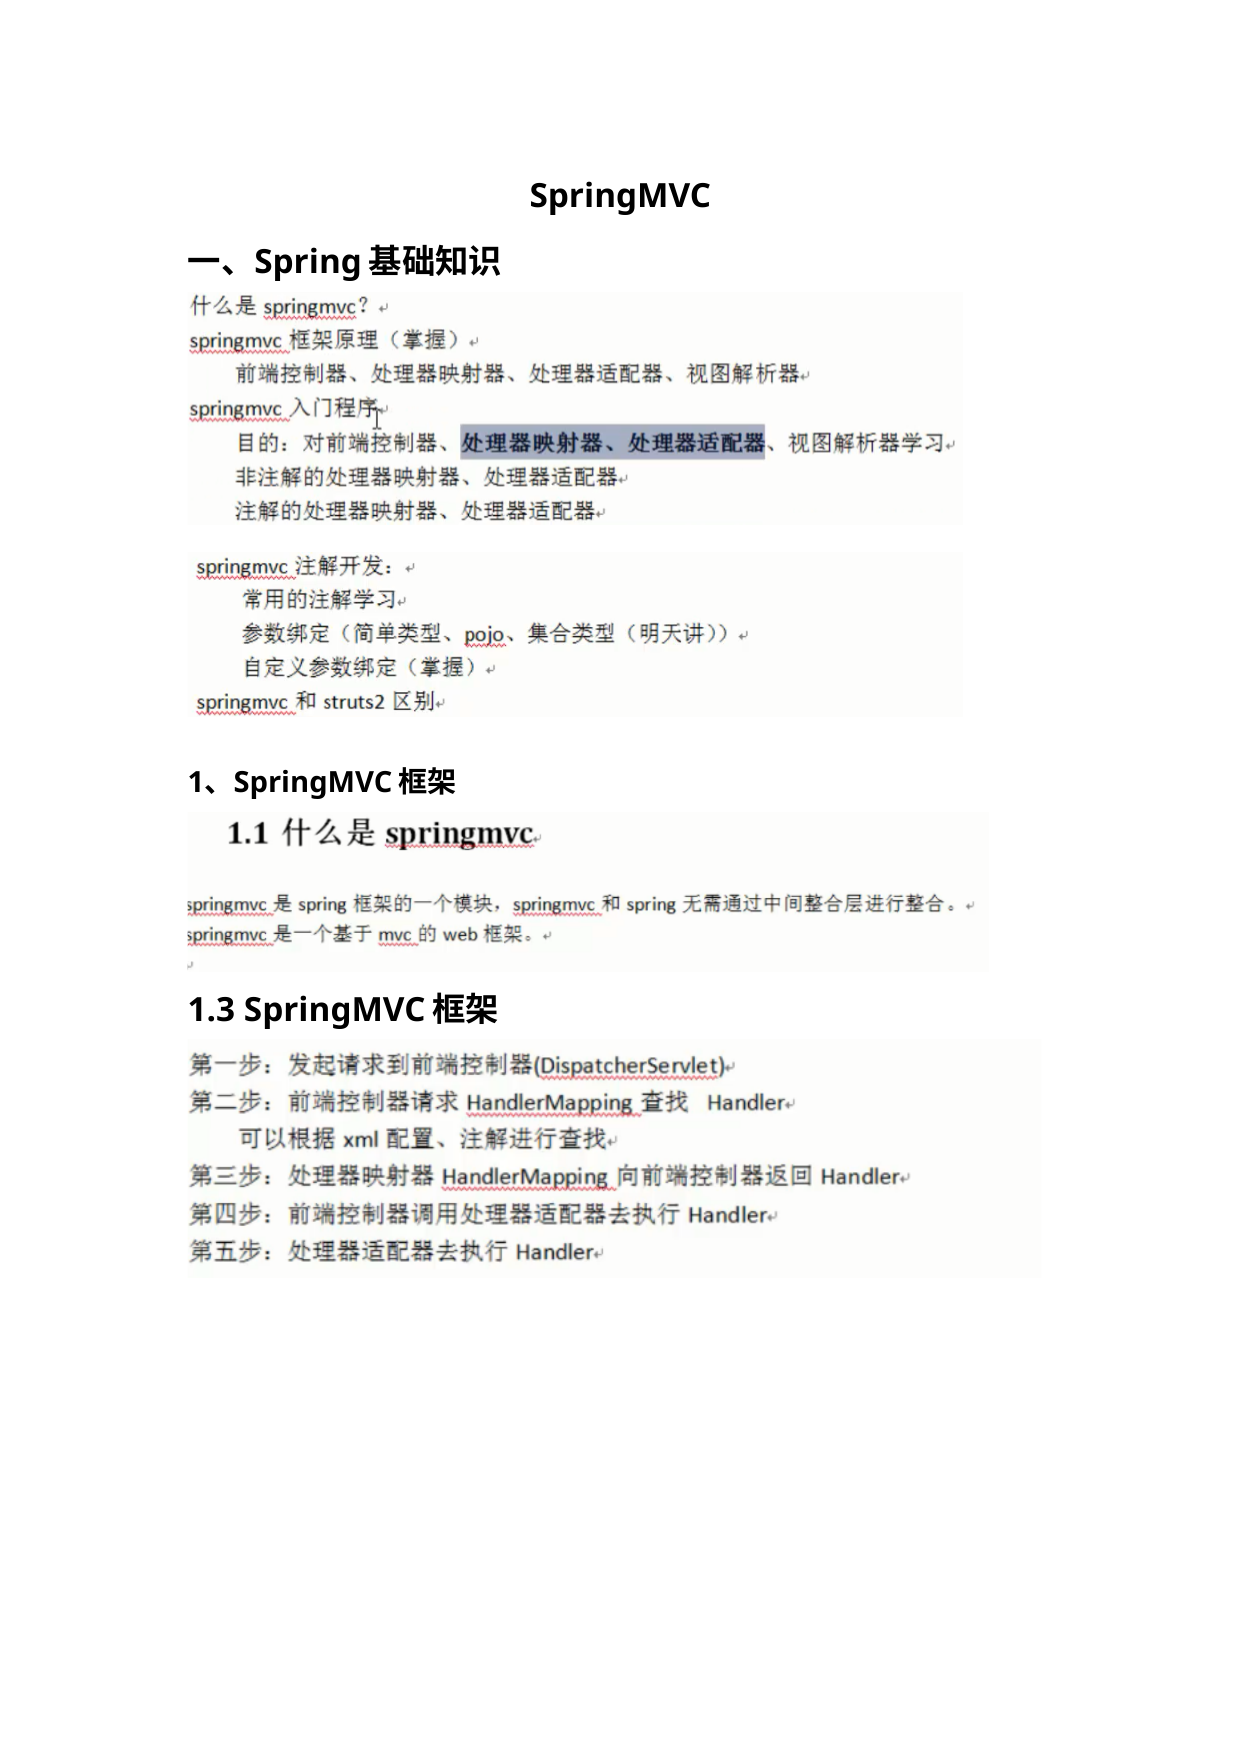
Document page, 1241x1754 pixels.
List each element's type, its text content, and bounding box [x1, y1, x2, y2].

text 一、Spring基础知识 [187, 227, 1053, 292]
text SpringMVC [187, 162, 1053, 227]
picture [187, 552, 963, 717]
text 1.3 SpringMVC框架 [187, 974, 1053, 1039]
picture [187, 1039, 1042, 1278]
text 1、SpringMVC框架 [187, 747, 1053, 812]
picture [187, 812, 989, 972]
picture [187, 292, 963, 525]
